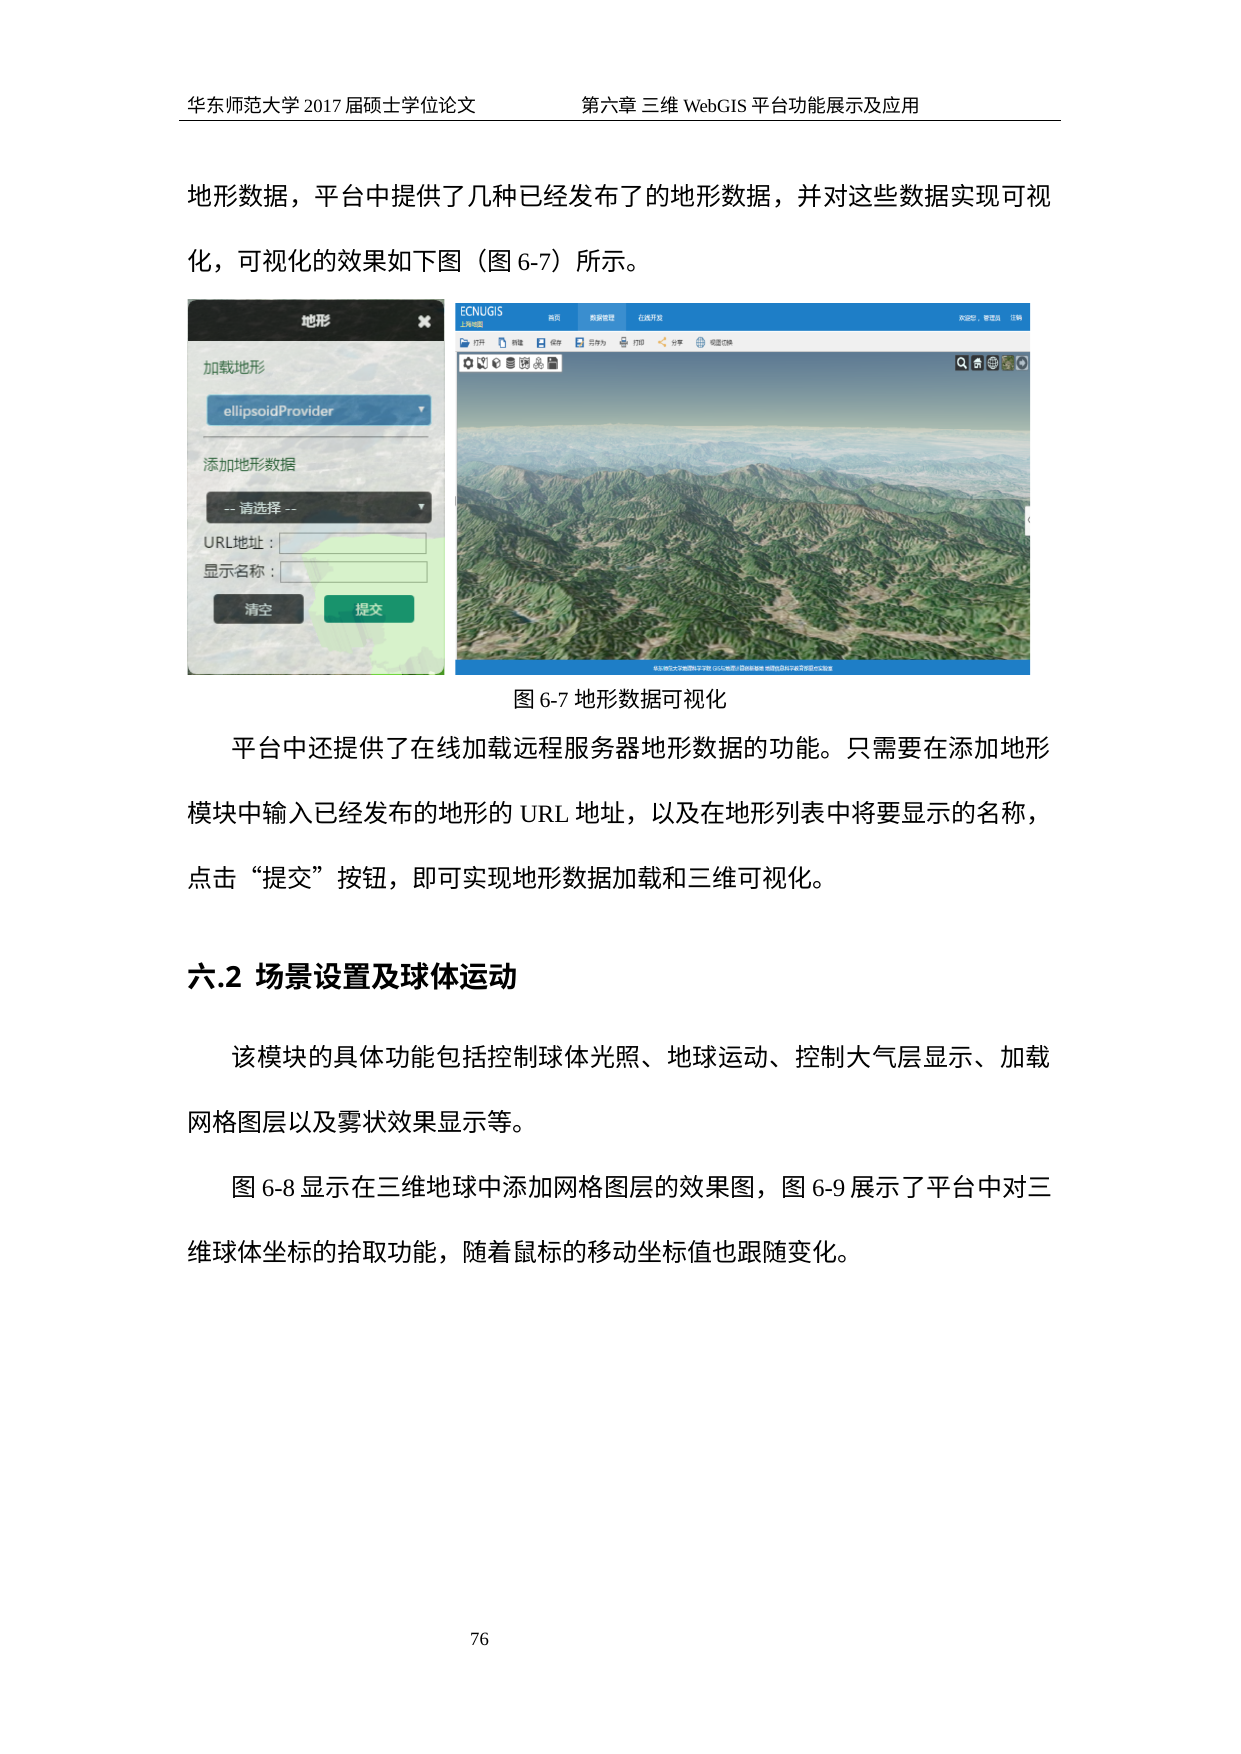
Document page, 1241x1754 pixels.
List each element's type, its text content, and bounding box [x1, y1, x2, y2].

picture [455, 303, 1031, 675]
text 该模块的具体功能包括控制球体光照、地球运动、控制大气层显示、加载网格图层以及雾状效果显示等。 [187, 1023, 1053, 1153]
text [187, 162, 1053, 292]
subtitle 场景设置及球体运动 [187, 942, 1053, 1007]
text 图6-8显示在三维地球中添加网格图层的效果图，图6-9展示了平台中对三维球体坐标的拾取功能，随着鼠标的移动坐标值也跟随变化。 [187, 1153, 1053, 1283]
picture [187, 299, 445, 675]
text 平台中还提供了在线加载远程服务器地形数据的功能。只需要在添加地形模块中输入已经发布的地形的URL地址，以及在地形列表中将要显示的名称，点击“提交”按钮，即可实现地形数据加载和三维可视化。 [187, 714, 1053, 909]
text 图6-7 地形数据可视化 [187, 682, 1053, 714]
